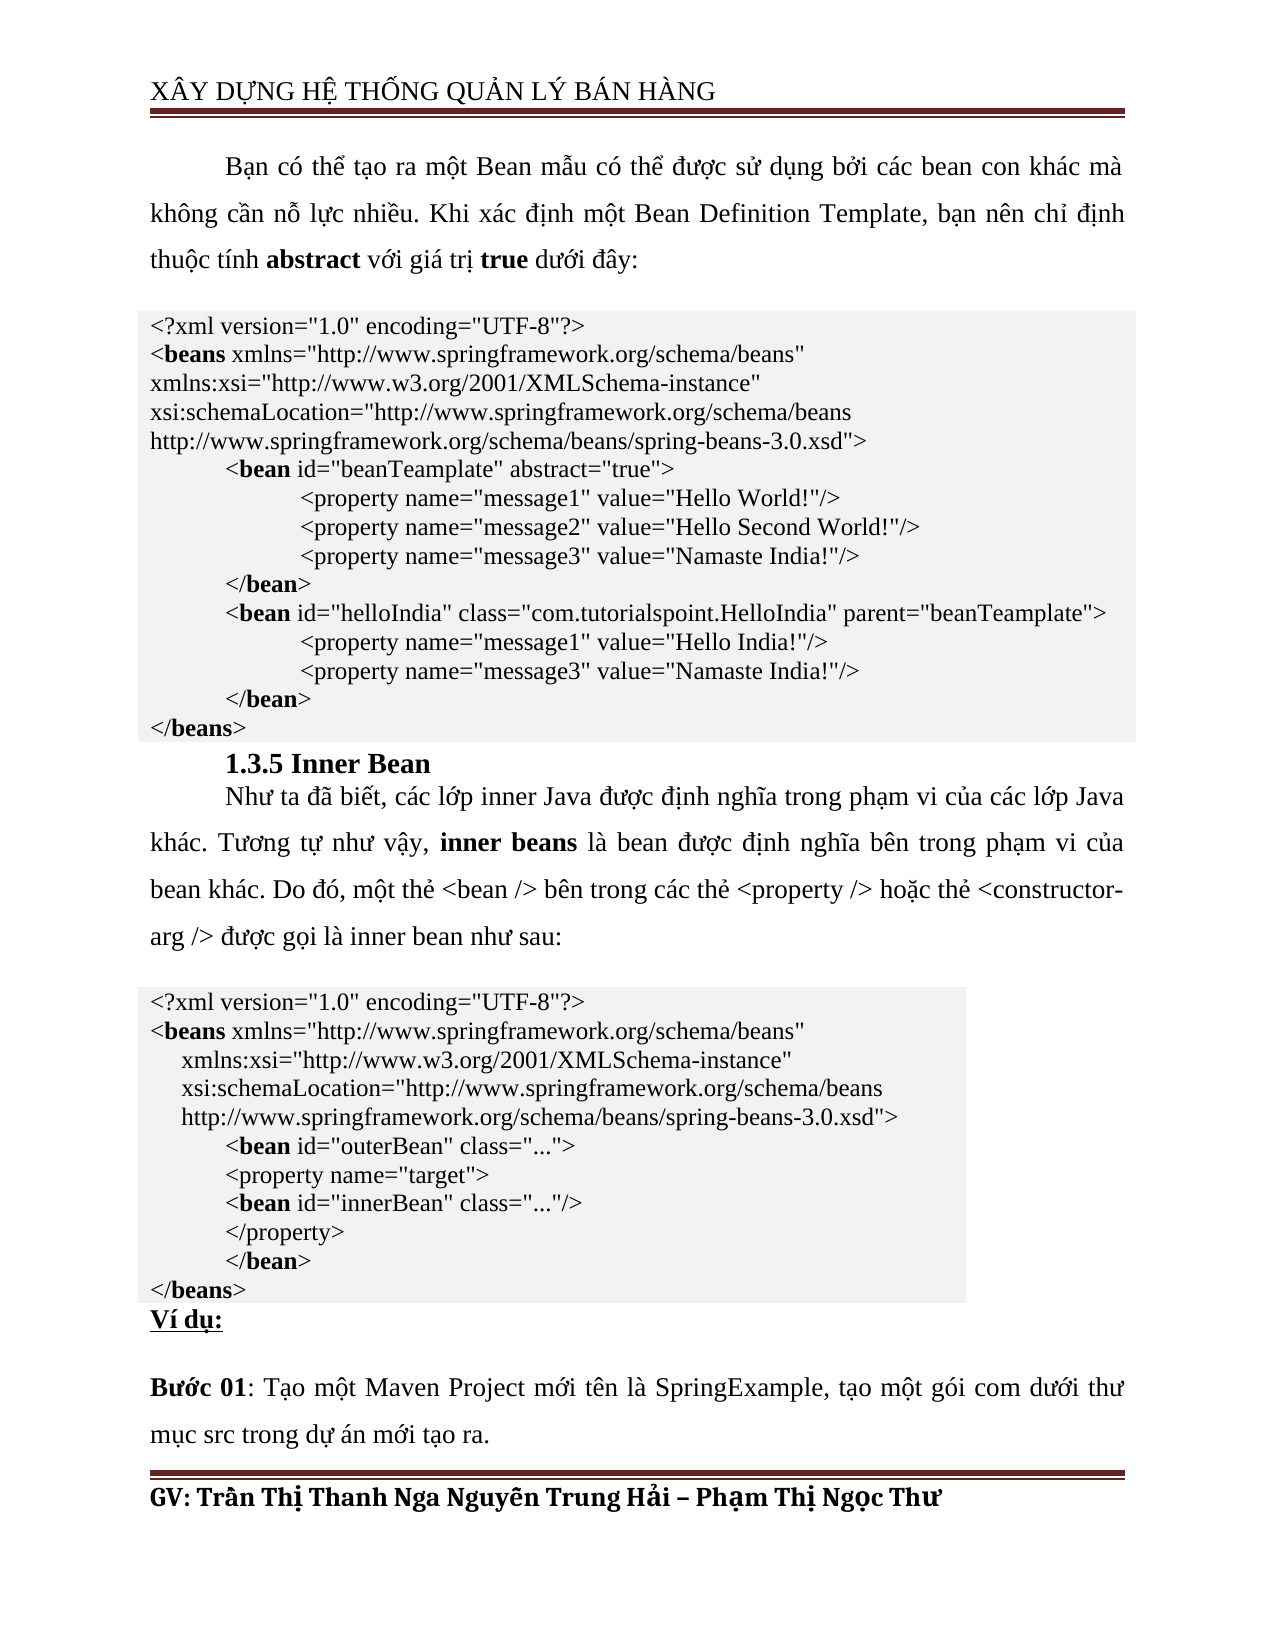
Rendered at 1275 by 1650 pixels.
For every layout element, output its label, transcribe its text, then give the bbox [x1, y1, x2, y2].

text Như ta đã biết, các lớp inner Java được định nghĩa trong phạm vi của các lớp Java khác. Tương tự như vậy, inner beans là bean được định nghĩa bên trong phạm vi của bean khác. Do đó, một thẻ <bean /> bên trong các thẻ <property /> hoặc thẻ <constructor-arg /> được gọi là inner bean như sau: [150, 780, 1125, 951]
text Bước 01: Tạo một Maven Project mới tên là SpringExample, tạo một gói com dưới thư mục src trong dự án mới tạo ra. [150, 1371, 1125, 1449]
table_header <?xml version="1.0" encoding="UTF-8"?> <beans xmlns="http://www.springframework.org/schema/beans" xmlns:xsi="http://www.w3.org/2001/XMLSchema-instance" xsi:schemaLocation="http://www.springframework.org/schema/beans http://www.springframework.org/schema/beans/spring-beans-3.0.xsd"> <bean id="outerBean" class="..."> <property name="target"> <bean id="innerBean" class="..."/> </property> </bean> </beans> [138, 987, 966, 1303]
text Ví dụ: [150, 1303, 1125, 1335]
subtitle 1.3.5 Inner Bean [225, 746, 1125, 780]
table_header <?xml version="1.0" encoding="UTF-8"?> <beans xmlns="http://www.springframework.org/schema/beans" xmlns:xsi="http://www.w3.org/2001/XMLSchema-instance" xsi:schemaLocation="http://www.springframework.org/schema/beans http://www.springframework.org/schema/beans/spring-beans-3.0.xsd"> <bean id="beanTeamplate" abstract="true"> <property name="message1" value="Hello World!"/> <property name="message2" value="Hello Second World!"/> <property name="message3" value="Namaste India!"/> </bean> <bean id="helloIndia" class="com.tutorialspoint.HelloIndia" parent="beanTeamplate"> <property name="message1" value="Hello India!"/> <property name="message3" value="Namaste India!"/> </bean> </beans> [138, 311, 1136, 742]
text Bạn có thể tạo ra một Bean mẫu có thể được sử dụng bởi các bean con khác mà không cần nỗ lực nhiều. Khi xác định một Bean Definition Template, bạn nên chỉ định thuộc tính abstract với giá trị true dưới đây: [150, 150, 1125, 274]
